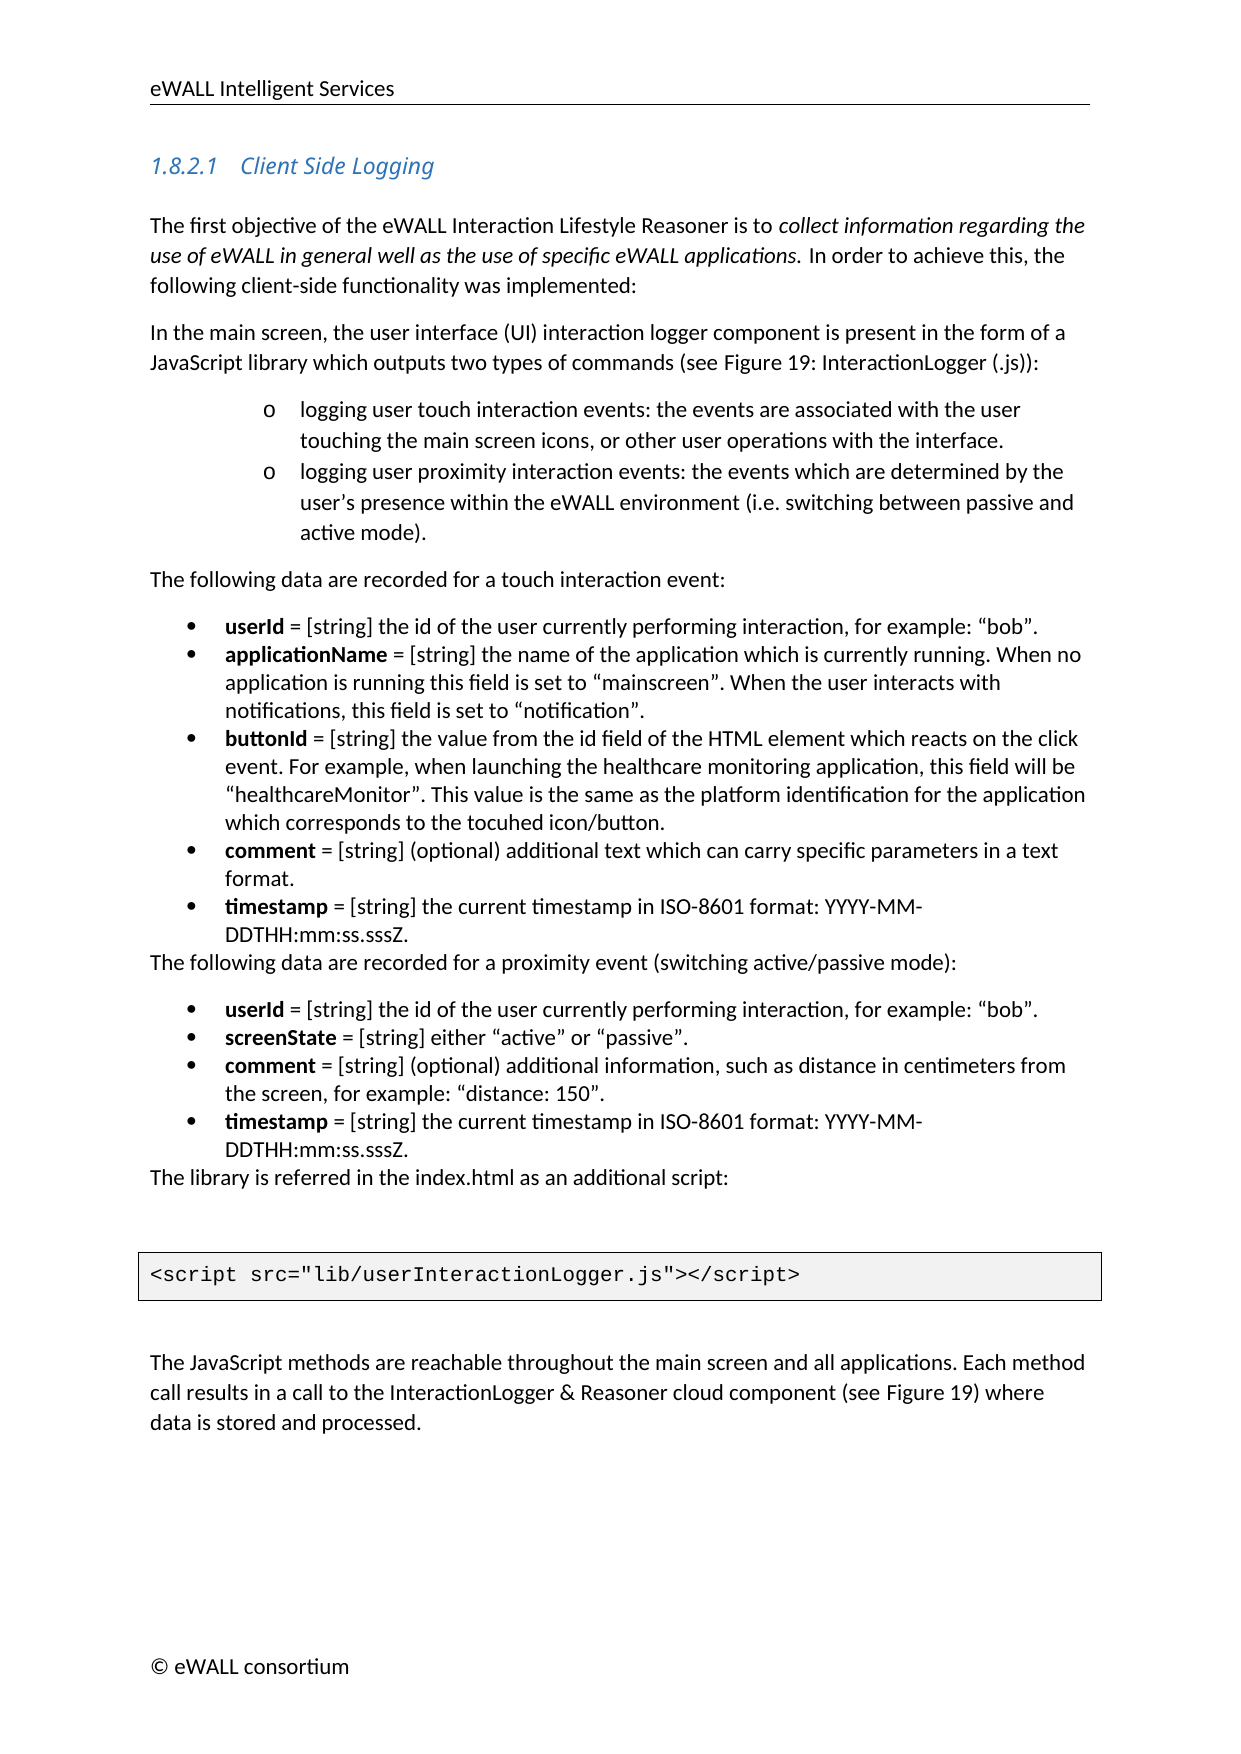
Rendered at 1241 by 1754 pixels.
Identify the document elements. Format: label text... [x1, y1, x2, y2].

text The following data are recorded for a touch interaction event: [150, 565, 1090, 593]
list buttonId = [string] the value from the id field of the HTML element which reacts on the click event. For example, when launching the healthcare monitoring application, this field will be “healthcareMonitor”. This value is the same as the platform identification for the application which corresponds to the tocuhed icon/button. [187, 724, 1090, 836]
table_header <script src="lib/userInteractionLogger.js"></script> [139, 1253, 1101, 1300]
list timestamp = [string] the current timestamp in ISO-8601 format: YYYY-MM-DDTHH:mm:ss.sssZ. [187, 1107, 1090, 1163]
list comment = [string] (optional) additional text which can carry specific parameters in a text format. [187, 836, 1090, 892]
text The library is referred in the index.html as an additional script: [150, 1163, 1090, 1191]
text The following data are recorded for a proximity event (switching active/passive mode): [150, 948, 1090, 976]
list userId = [string] the id of the user currently performing interaction, for example: “bob”. [187, 995, 1090, 1023]
list screenState = [string] either “active” or “passive”. [187, 1023, 1090, 1051]
text The first objective of the eWALL Interaction Lifestyle Reasoner is to collect information regarding the use of eWALL in general well as the use of specific eWALL applications. In order to achieve this, the following client-side functionality was implemented: [150, 211, 1090, 299]
list applicationName = [string] the name of the application which is currently running. When no application is running this field is set to “mainscreen”. When the user interacts with notifications, this field is set to “notification”. [187, 640, 1090, 724]
list comment = [string] (optional) additional information, such as distance in centimeters from the screen, for example: “distance: 150”. [187, 1051, 1090, 1107]
subtitle Client Side Logging [150, 150, 1090, 181]
list userId = [string] the id of the user currently performing interaction, for example: “bob”. [187, 612, 1090, 640]
list logging user proximity interaction events: the events which are determined by the user’s presence within the eWALL environment (i.e. switching between passive and active mode). [262, 457, 1090, 546]
list logging user touch interaction events: the events are associated with the user touching the main screen icons, or other user operations with the interface. [262, 395, 1090, 455]
list timestamp = [string] the current timestamp in ISO-8601 format: YYYY-MM-DDTHH:mm:ss.sssZ. [187, 892, 1090, 948]
